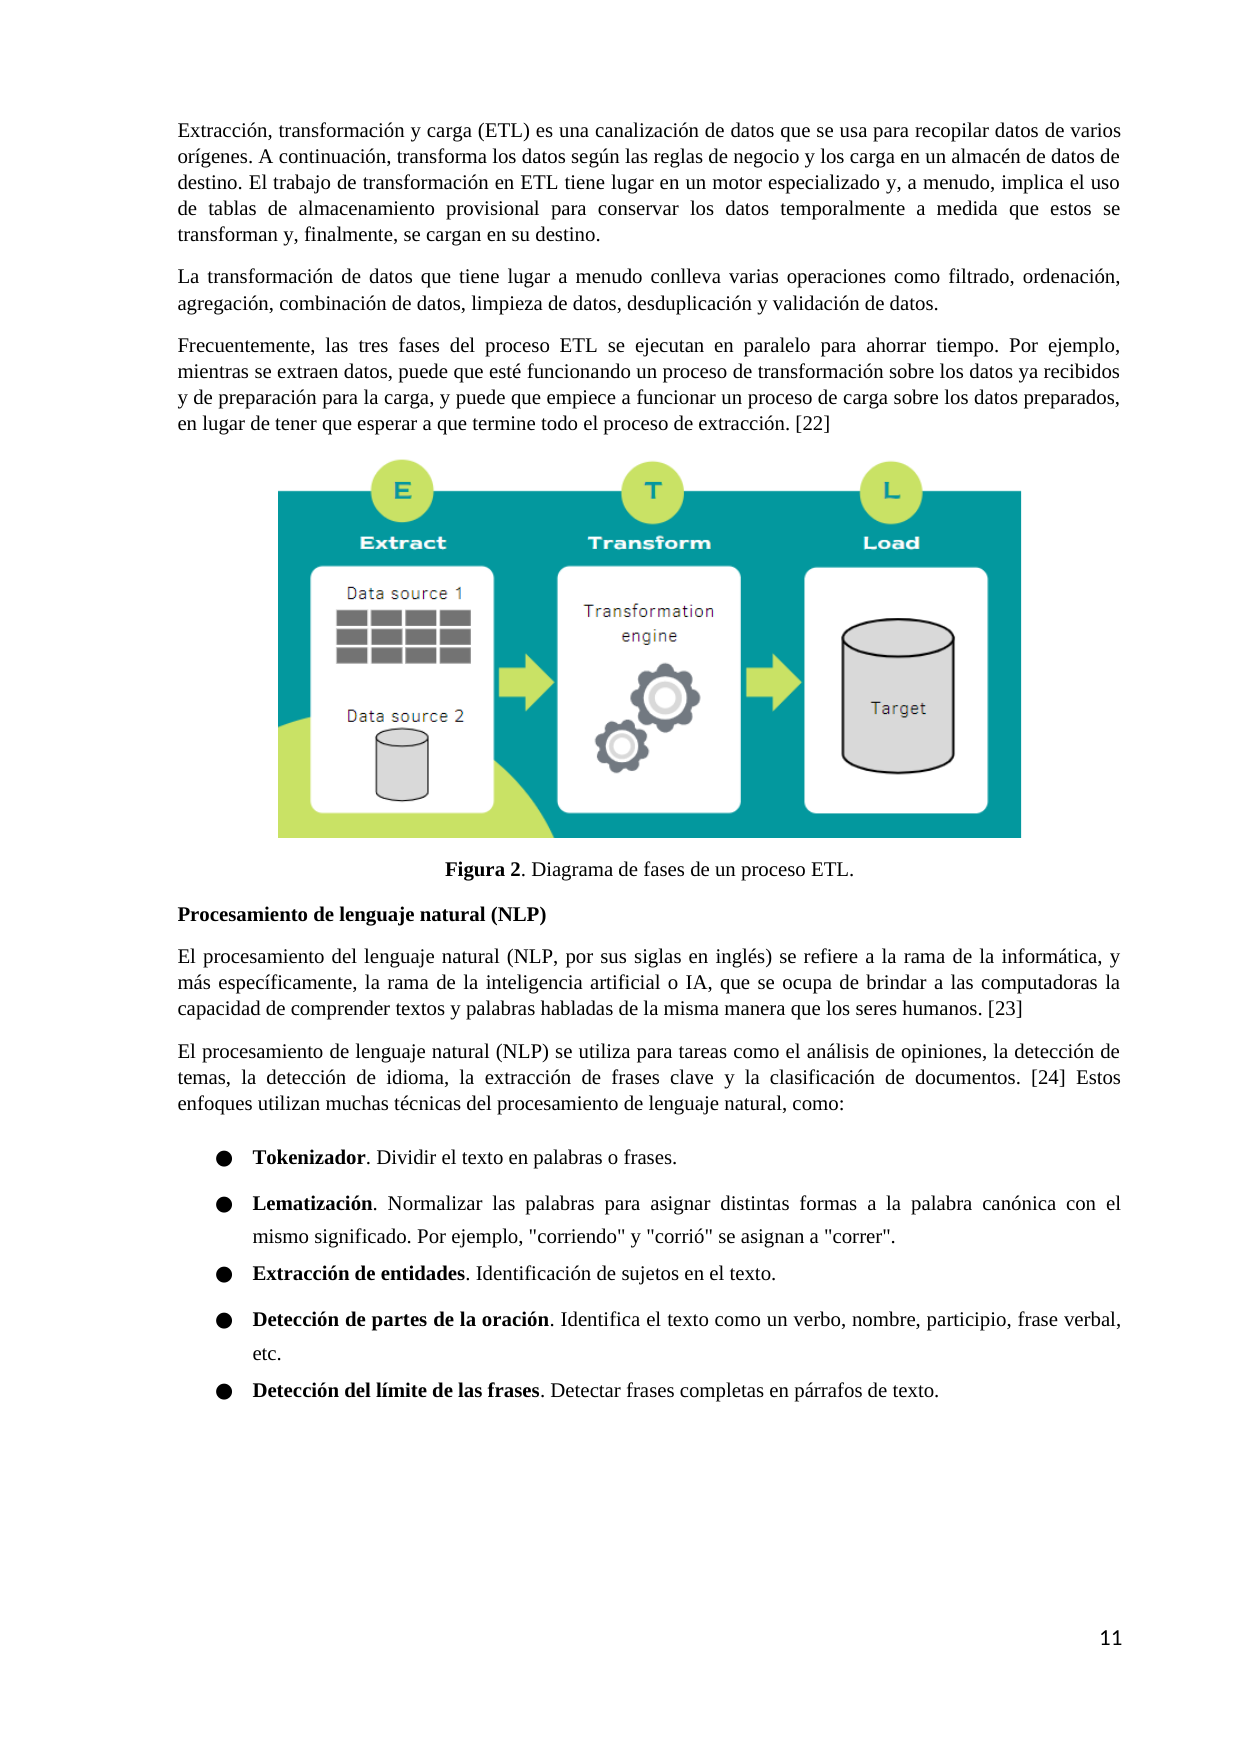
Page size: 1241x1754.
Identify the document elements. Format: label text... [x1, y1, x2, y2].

text Procesamiento de lenguaje natural (NLP) [177, 902, 1122, 926]
text Figura 2. Diagrama de fases de un proceso ETL. [177, 857, 1122, 881]
list Detección de partes de la oración. Identifica el texto como un verbo, nombre, participio, frase verbal, etc. [215, 1296, 1122, 1364]
list Lematización. Normalizar las palabras para asignar distintas formas a la palabra canónica con el mismo significado. Por ejemplo, "corriendo" y "corrió" se asignan a "correr". [215, 1179, 1122, 1248]
list Tokenizador. Dividir el texto en palabras o frases. [215, 1133, 1122, 1176]
text Extracción, transformación y carga (ETL) es una canalización de datos que se usa para recopilar datos de varios orígenes. A continuación, transforma los datos según las reglas de negocio y los carga en un almacén de datos de destino. El trabajo de transformación en ETL tiene lugar en un motor especializado y, a menudo, implica el uso de tablas de almacenamiento provisional para conservar los datos temporalmente a medida que estos se transforman y, finalmente, se cargan en su destino. [177, 118, 1122, 246]
text El procesamiento del lenguaje natural (NLP, por sus siglas en inglés) se refiere a la rama de la informática, y más específicamente, la rama de la inteligencia artificial o IA, que se ocupa de brindar a las computadoras la capacidad de comprender textos y palabras habladas de la misma manera que los seres humanos. [23] [177, 944, 1122, 1020]
text Frecuentemente, las tres fases del proceso ETL se ejecutan en paralelo para ahorrar tiempo. Por ejemplo, mientras se extraen datos, puede que esté funcionando un proceso de transformación sobre los datos ya recibidos y de preparación para la carga, y puede que empiece a funcionar un proceso de carga sobre los datos preparados, en lugar de tener que esperar a que termine todo el proceso de extracción. [22] [177, 333, 1122, 435]
list Extracción de entidades. Identificación de sujetos en el texto. [215, 1250, 1122, 1292]
text El procesamiento de lenguaje natural (NLP) se utiliza para tareas como el análisis de opiniones, la detección de temas, la detección de idioma, la extracción de frases clave y la clasificación de documentos. [24] Estos enfoques utilizan muchas técnicas del procesamiento de lenguaje natural, como: [177, 1039, 1122, 1115]
text La transformación de datos que tiene lugar a menudo conlleva varias operaciones como filtrado, ordenación, agregación, combinación de datos, limpieza de datos, desduplicación y validación de datos. [177, 264, 1122, 314]
list Detección del límite de las frases. Detectar frases completas en párrafos de texto. [215, 1366, 1122, 1409]
picture [278, 453, 1022, 838]
